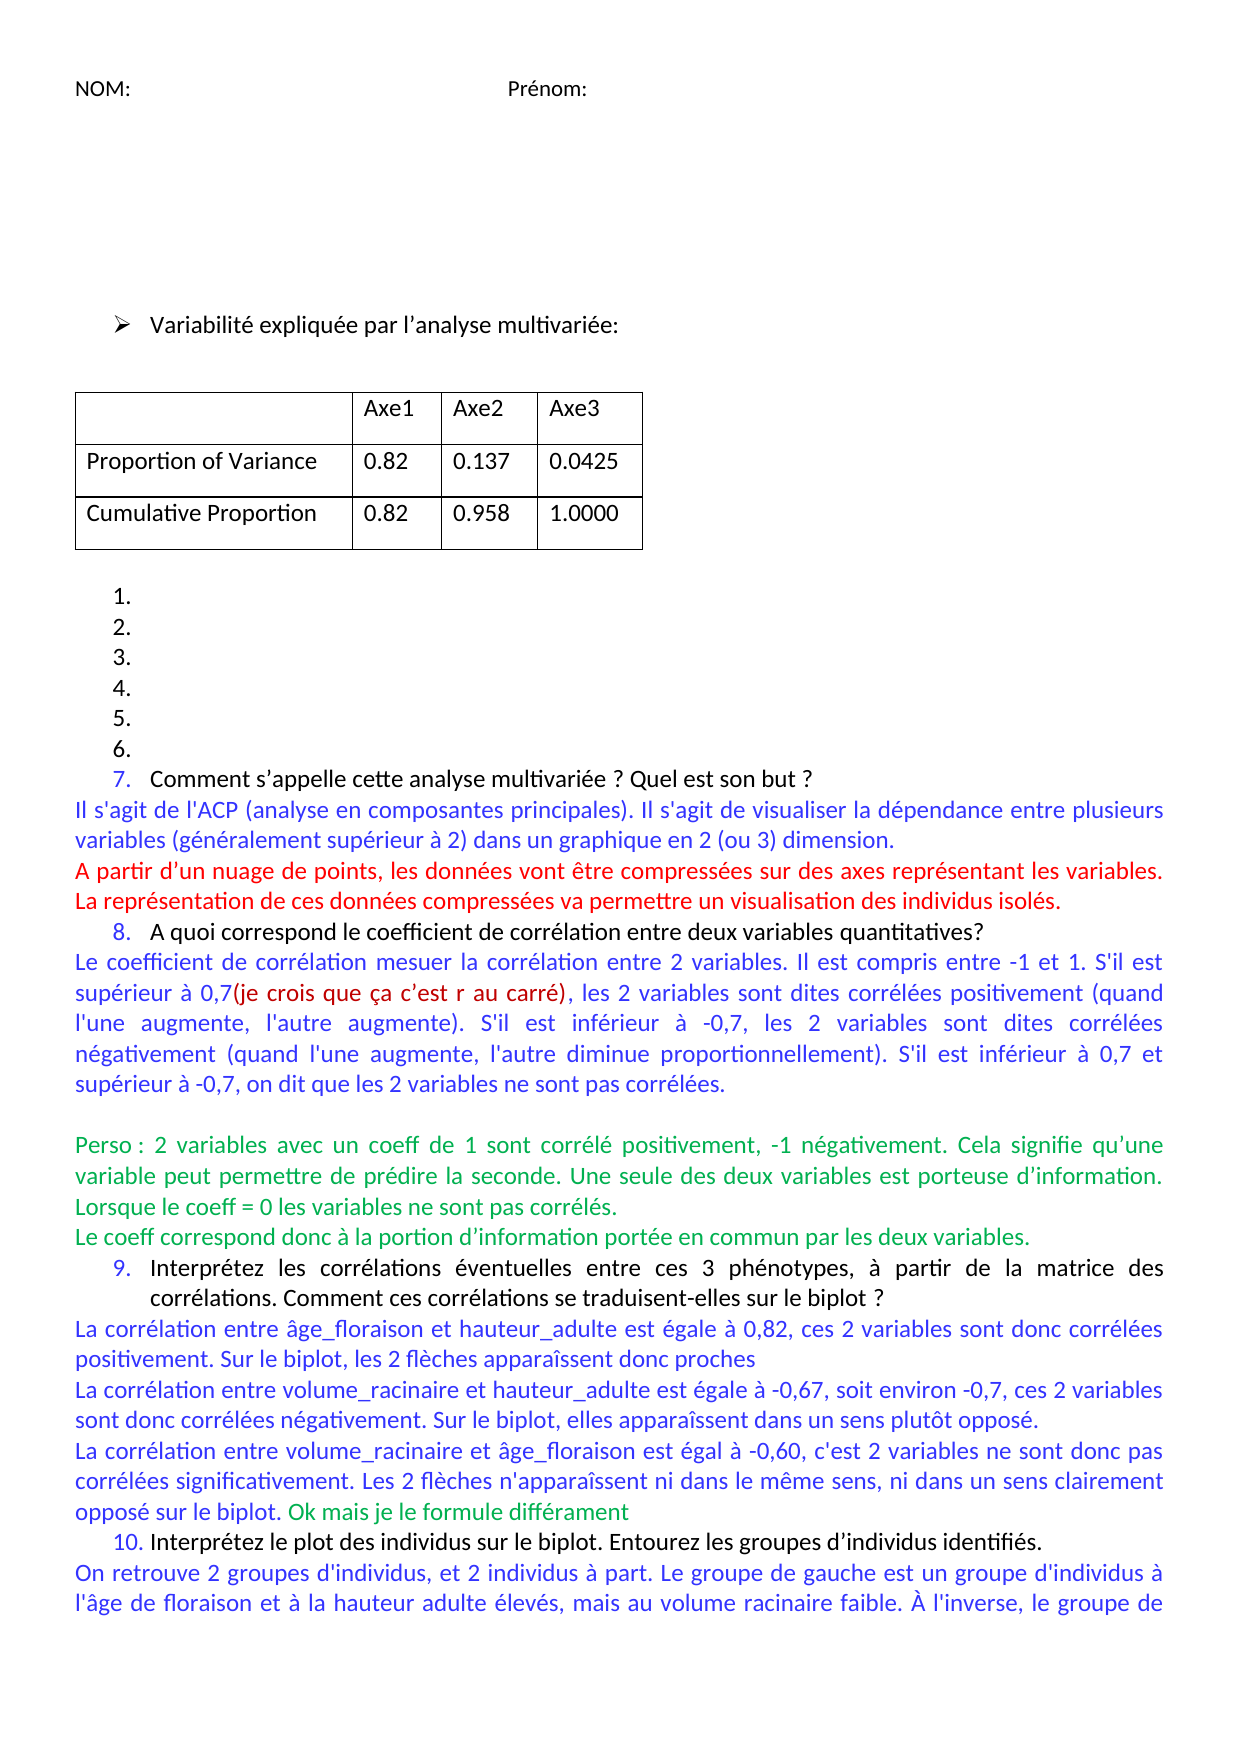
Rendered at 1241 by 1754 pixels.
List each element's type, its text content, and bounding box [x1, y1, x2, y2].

text Le coefficient de corrélation mesuer la corrélation entre 2 variables. Il est compris entre -1 et 1. S'il est supérieur à 0,7(je crois que ça c’est r au carré), les 2 variables sont dites corrélées positivement (quand l'une augmente, l'autre augmente). S'il est inférieur à -0,7, les 2 variables sont dites corrélées négativement (quand l'une augmente, l'autre diminue proportionnellement). S'il est inférieur à 0,7 et supérieur à -0,7, on dit que les 2 variables ne sont pas corrélées. [75, 947, 1165, 1099]
table_cell Proportion of Variance [76, 445, 352, 496]
text Il s'agit de l'ACP (analyse en composantes principales). Il s'agit de visualiser la dépendance entre plusieurs variables (généralement supérieur à 2) dans un graphique en 2 (ou 3) dimension. [75, 794, 1165, 855]
table_header Axe3 [538, 393, 642, 444]
table_cell 0.137 [442, 445, 537, 496]
table_cell 0.82 [353, 498, 441, 549]
text La corrélation entre volume_racinaire et hauteur_adulte est égale à -0,67, soit environ -0,7, ces 2 variables sont donc corrélées négativement. Sur le biplot, elles apparaîssent dans un sens plutôt opposé. [75, 1374, 1165, 1435]
text La corrélation entre volume_racinaire et âge_floraison est égal à -0,60, c'est 2 variables ne sont donc pas corrélées significativement. Les 2 flèches n'apparaîssent ni dans le même sens, ni dans un sens clairement opposé sur le biplot. Ok mais je le formule différament [75, 1435, 1165, 1526]
table_cell 0.82 [353, 445, 441, 496]
list Variabilité expliquée par l’analyse multivariée: [112, 310, 1165, 340]
table_header Axe2 [442, 393, 537, 444]
table_cell 0.0425 [538, 445, 642, 496]
text A partir d’un nuage de points, les données vont être compressées sur des axes représentant les variables. La représentation de ces données compressées va permettre un visualisation des individus isolés. [75, 855, 1165, 916]
table_cell Cumulative Proportion [76, 498, 352, 549]
text Perso : 2 variables avec un coeff de 1 sont corrélé positivement, -1 négativement. Cela signifie qu’une variable peut permettre de prédire la seconde. Une seule des deux variables est porteuse d’information. Lorsque le coeff = 0 les variables ne sont pas corrélés. [75, 1130, 1165, 1221]
table_header [76, 393, 352, 444]
list Interprétez le plot des individus sur le biplot. Entourez les groupes d’individus identifiés. [112, 1526, 1165, 1557]
text Le coeff correspond donc à la portion d’information portée en commun par les deux variables. [75, 1221, 1165, 1252]
list Comment s’appelle cette analyse multivariée ? Quel est son but ? [112, 763, 1165, 794]
list Interprétez les corrélations éventuelles entre ces 3 phénotypes, à partir de la matrice des corrélations. Comment ces corrélations se traduisent-elles sur le biplot ? [112, 1252, 1165, 1313]
table_header Axe1 [353, 393, 441, 444]
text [75, 1557, 1165, 1618]
text La corrélation entre âge_floraison et hauteur_adulte est égale à 0,82, ces 2 variables sont donc corrélées positivement. Sur le biplot, les 2 flèches apparaîssent donc proches [75, 1313, 1165, 1374]
table_cell 0.958 [442, 498, 537, 549]
list A quoi correspond le coefficient de corrélation entre deux variables quantitatives? [112, 916, 1165, 947]
table_cell 1.0000 [538, 498, 642, 549]
